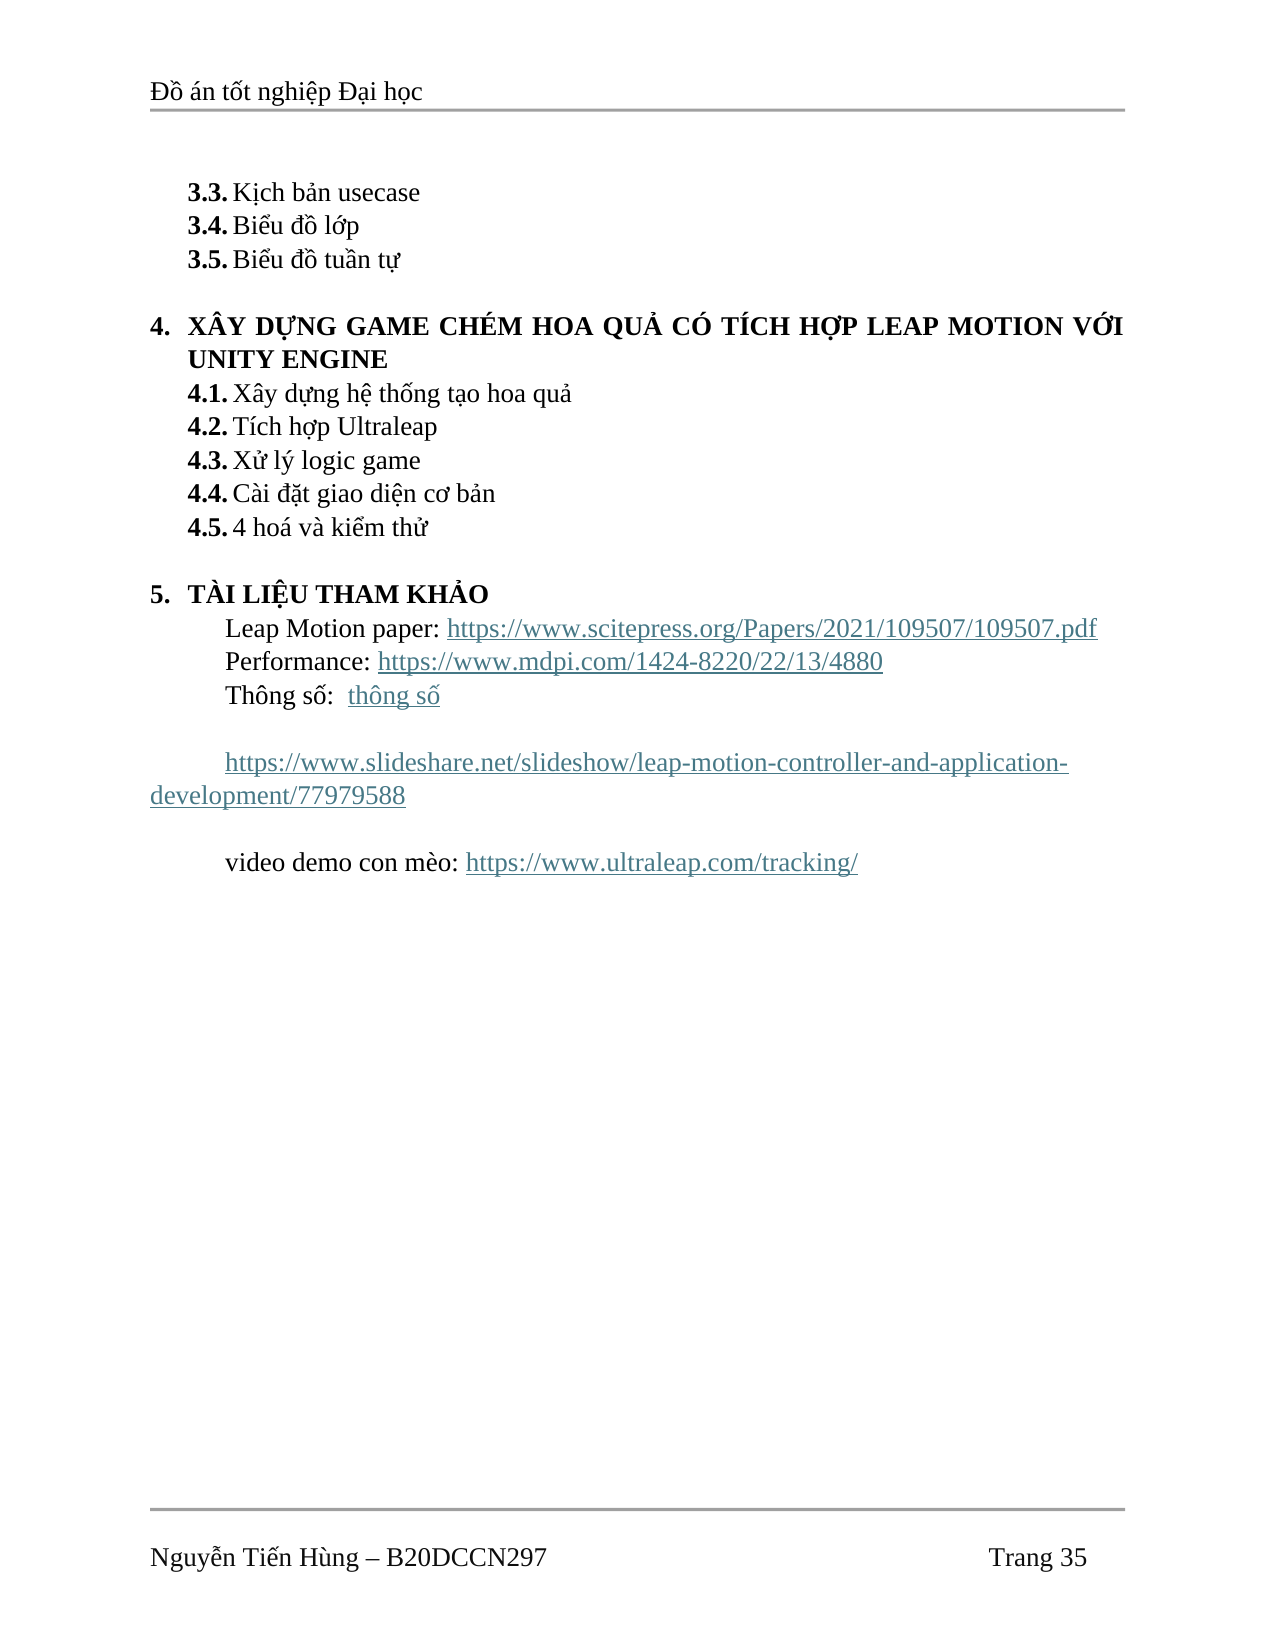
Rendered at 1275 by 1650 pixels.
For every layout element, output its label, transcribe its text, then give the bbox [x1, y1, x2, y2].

text https://www.slideshare.net/slideshow/leap-motion-controller-and-application-development/77979588 [150, 746, 1125, 811]
text Leap Motion paper: https://www.scitepress.org/Papers/2021/109507/109507.pdf [150, 612, 1125, 643]
text video demo con mèo: https://www.ultraleap.com/tracking/ [150, 846, 1125, 878]
list Kịch bản usecase [187, 176, 1125, 207]
list Xây dựng hệ thống tạo hoa quả [187, 377, 1125, 408]
list Tích hợp Ultraleap [187, 410, 1125, 442]
text Thông số: thông số [150, 679, 1125, 710]
list 4 hoá và kiểm thử [187, 511, 1125, 542]
list Cài đặt giao diện cơ bản [187, 477, 1125, 509]
list Biểu đồ tuần tự [187, 243, 1125, 274]
list Xử lý logic game [187, 444, 1125, 475]
text Performance: https://www.mdpi.com/1424-8220/22/13/4880 [150, 645, 1125, 676]
list Biểu đồ lớp [187, 209, 1125, 240]
list XÂY DỰNG GAME CHÉM HOA QUẢ CÓ TÍCH HỢP LEAP MOTION VỚI UNITY ENGINE [150, 310, 1125, 374]
list TÀI LIỆU THAM KHẢO [150, 578, 1125, 609]
